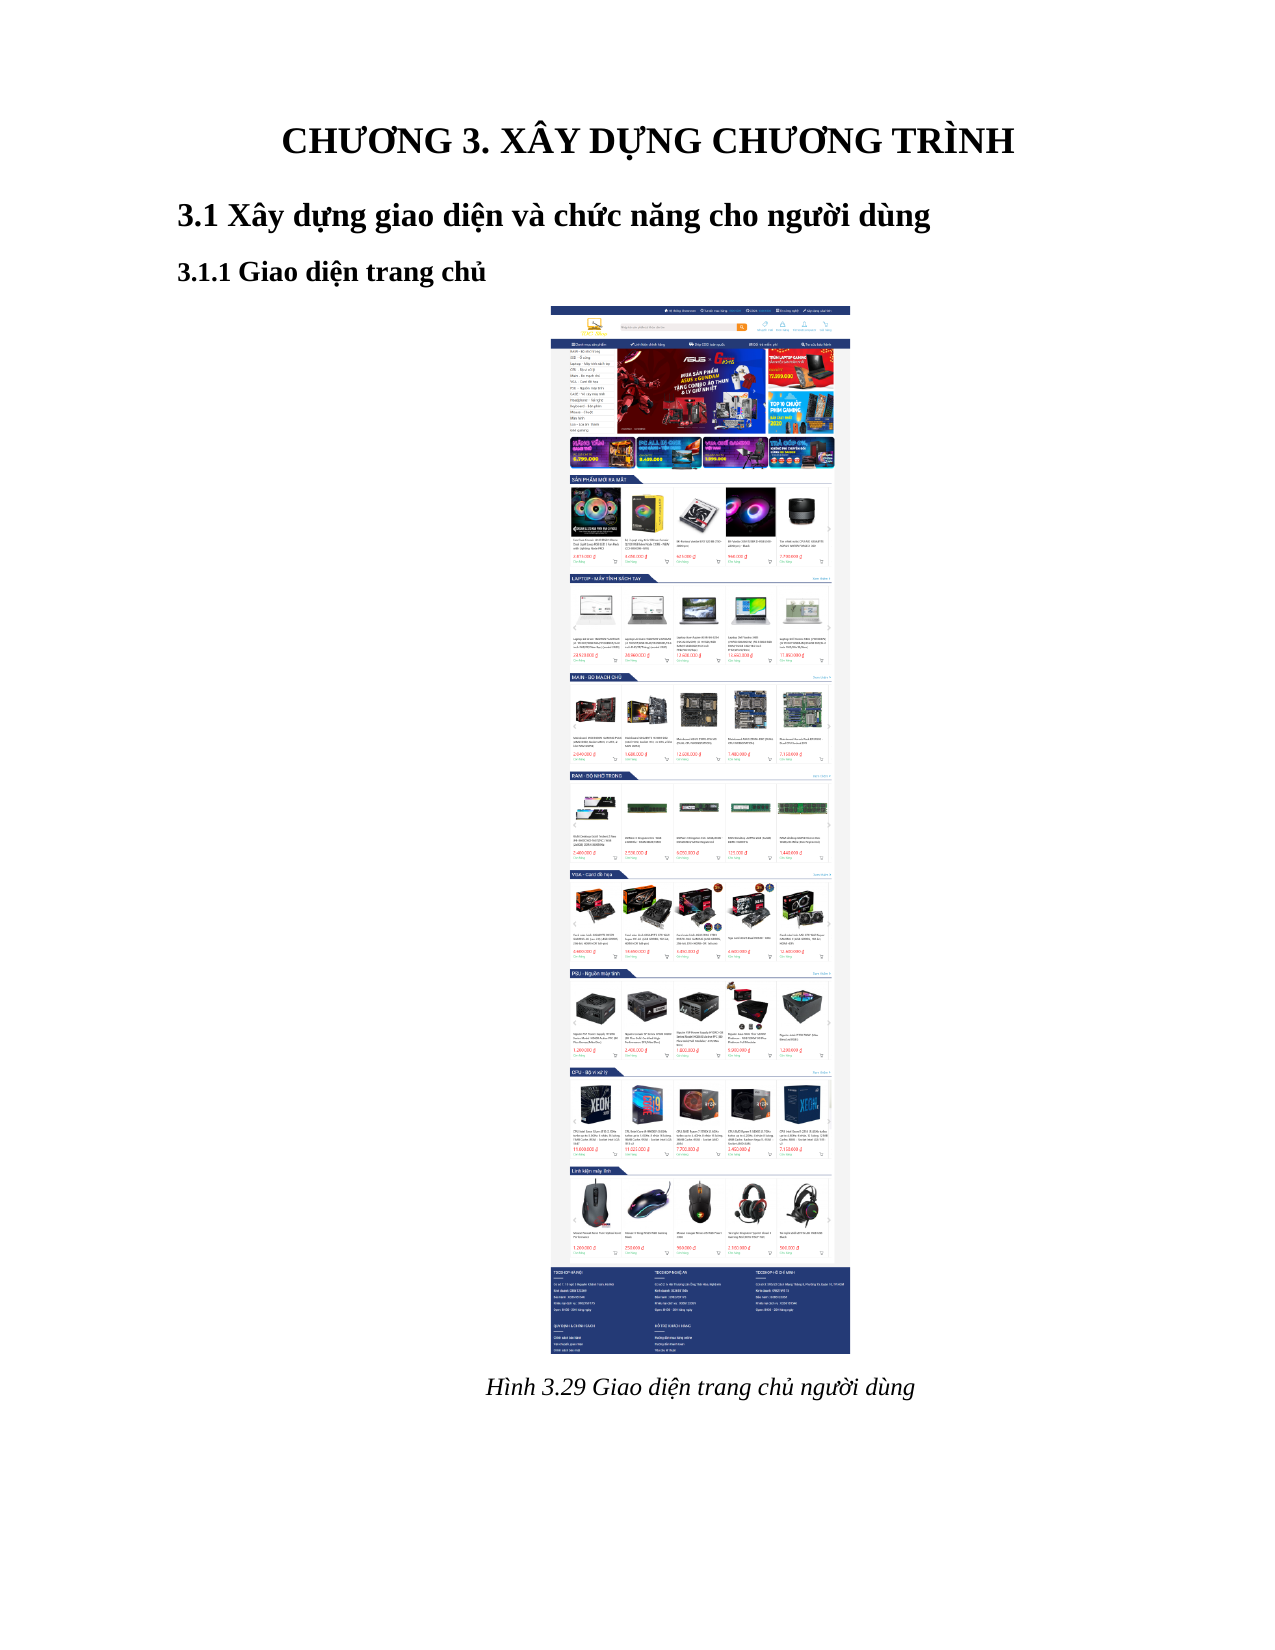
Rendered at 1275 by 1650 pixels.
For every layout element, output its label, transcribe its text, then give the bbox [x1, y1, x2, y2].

subtitle XÂY DỰNG CHƯƠNG TRÌNH [139, 118, 1156, 162]
subtitle Xây dựng giao diện và chức năng cho người dùng [177, 195, 1156, 233]
picture [550, 306, 851, 1354]
subtitle Giao diện trang chủ [177, 254, 1156, 287]
